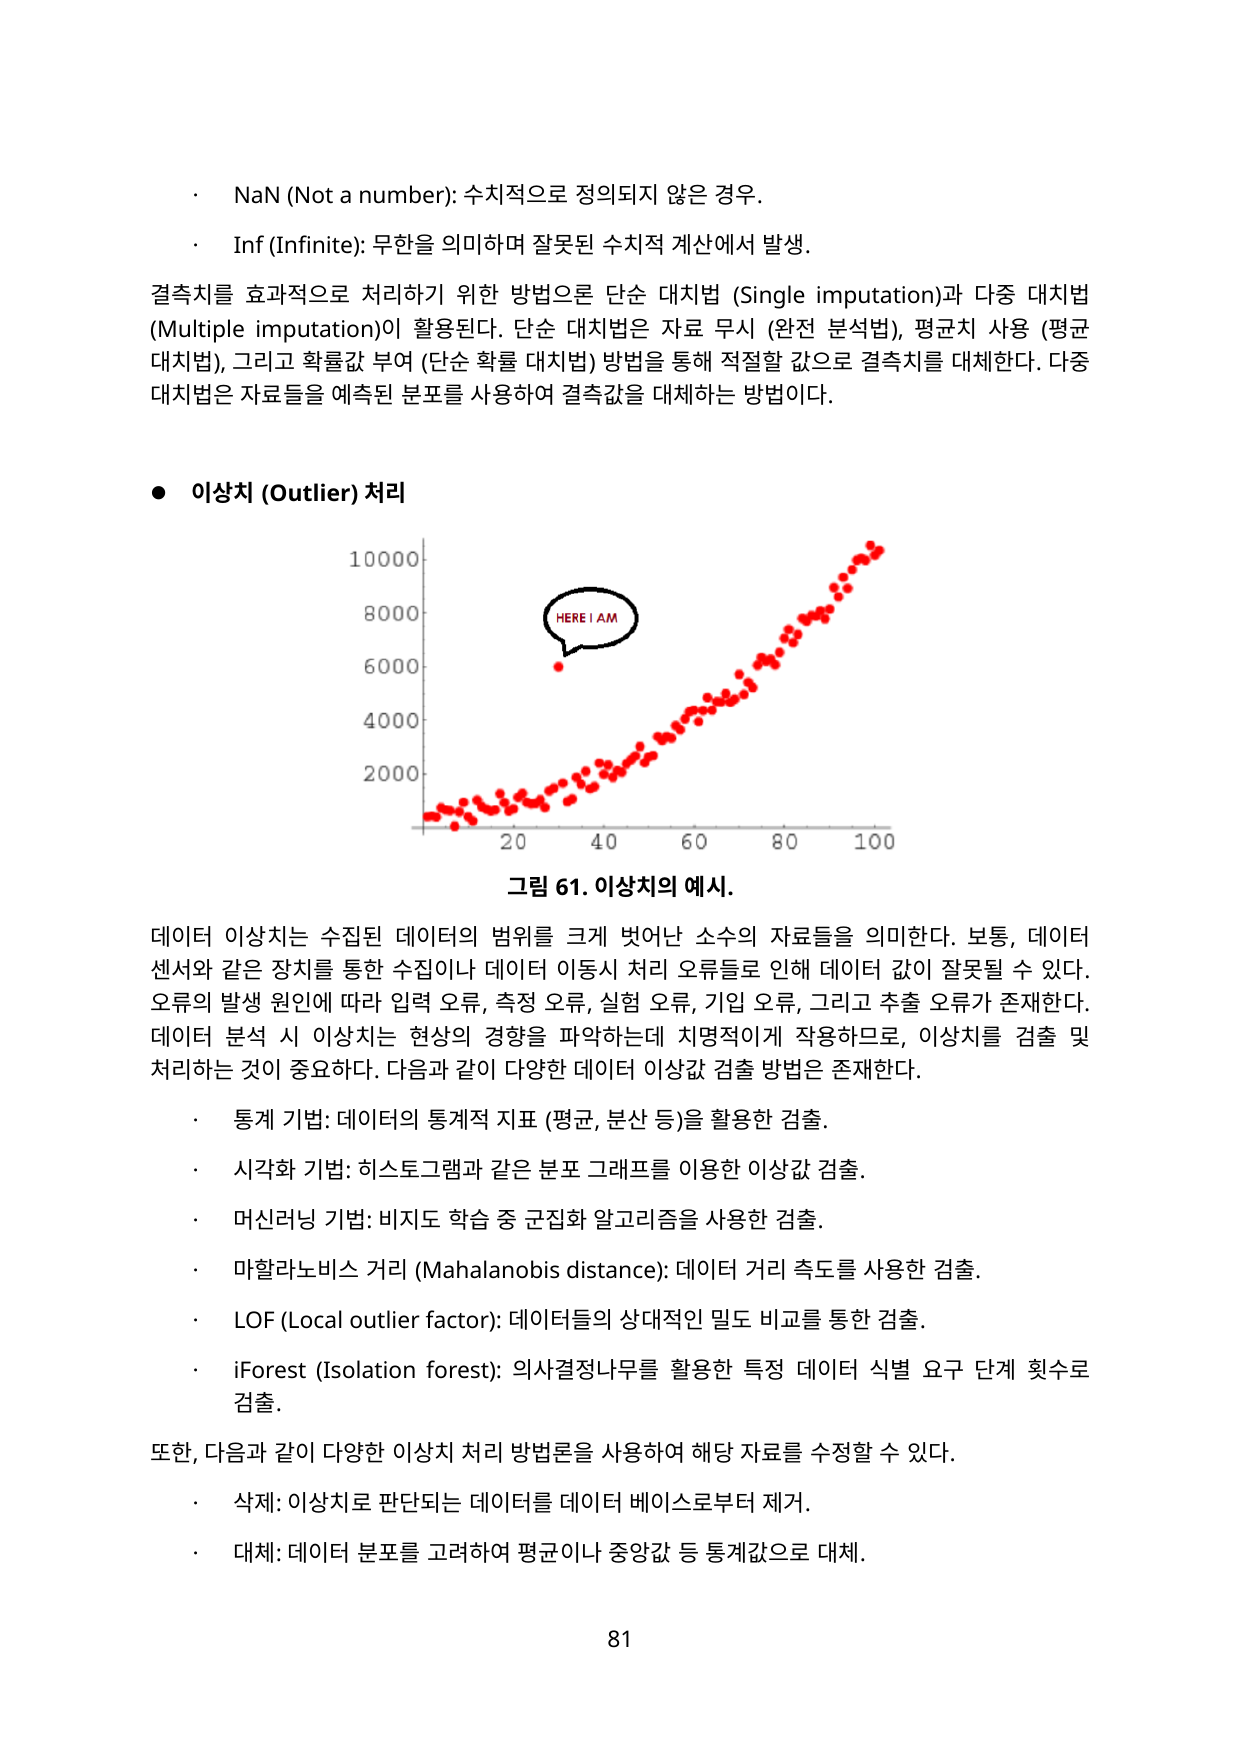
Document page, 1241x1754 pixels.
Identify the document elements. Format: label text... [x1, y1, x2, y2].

text 결측치를 효과적으로 처리하기 위한 방법으론 단순 대치법 (Single imputation)과 다중 대치법 (Multiple imputation)이 활용된다. 단순 대치법은 자료 무시 (완전 분석법), 평균치 사용 (평균 대치법), 그리고 확률값 부여 (단순 확률 대치법) 방법을 통해 적절할 값으로 결측치를 대체한다. 다중 대치법은 자료들을 예측된 분포를 사용하여 결측값을 대체하는 방법이다. [150, 277, 1090, 411]
list 시각화 기법: 히스토그램과 같은 분포 그래프를 이용한 이상값 검출. [192, 1152, 1090, 1185]
list 삭제: 이상치로 판단되는 데이터를 데이터 베이스로부터 제거. [192, 1485, 1090, 1519]
list NaN (Not a number): 수치적으로 정의되지 않은 경우. [192, 177, 1090, 211]
list LOF (Local outlier factor): 데이터들의 상대적인 밀도 비교를 통한 검출. [192, 1302, 1090, 1335]
list 통계 기법: 데이터의 통계적 지표 (평균, 분산 등)을 활용한 검출. [192, 1102, 1090, 1135]
text 또한, 다음과 같이 다양한 이상치 처리 방법론을 사용하여 해당 자료를 수정할 수 있다. [150, 1435, 1090, 1469]
text 데이터 이상치는 수집된 데이터의 범위를 크게 벗어난 소수의 자료들을 의미한다. 보통, 데이터 센서와 같은 장치를 통한 수집이나 데이터 이동시 처리 오류들로 인해 데이터 값이 잘못될 수 있다. 오류의 발생 원인에 따라 입력 오류, 측정 오류, 실험 오류, 기입 오류, 그리고 추출 오류가 존재한다. 데이터 분석 시 이상치는 현상의 경향을 파악하는데 치명적이게 작용하므로, 이상치를 검출 및 처리하는 것이 중요하다. 다음과 같이 다양한 데이터 이상값 검출 방법은 존재한다. [150, 919, 1090, 1085]
list 대체: 데이터 분포를 고려하여 평균이나 중앙값 등 통계값으로 대체. [192, 1535, 1090, 1569]
picture [339, 527, 901, 852]
list 마할라노비스 거리 (Mahalanobis distance): 데이터 거리 측도를 사용한 검출. [192, 1252, 1090, 1285]
list 머신러닝 기법: 비지도 학습 중 군집화 알고리즘을 사용한 검출. [192, 1202, 1090, 1235]
text 이상치 (Outlier) 처리 [150, 475, 1090, 508]
list Inf (Infinite): 무한을 의미하며 잘못된 수치적 계산에서 발생. [192, 227, 1090, 261]
list iForest (Isolation forest): 의사결정나무를 활용한 특정 데이터 식별 요구 단계 횟수로 검출. [192, 1352, 1090, 1419]
